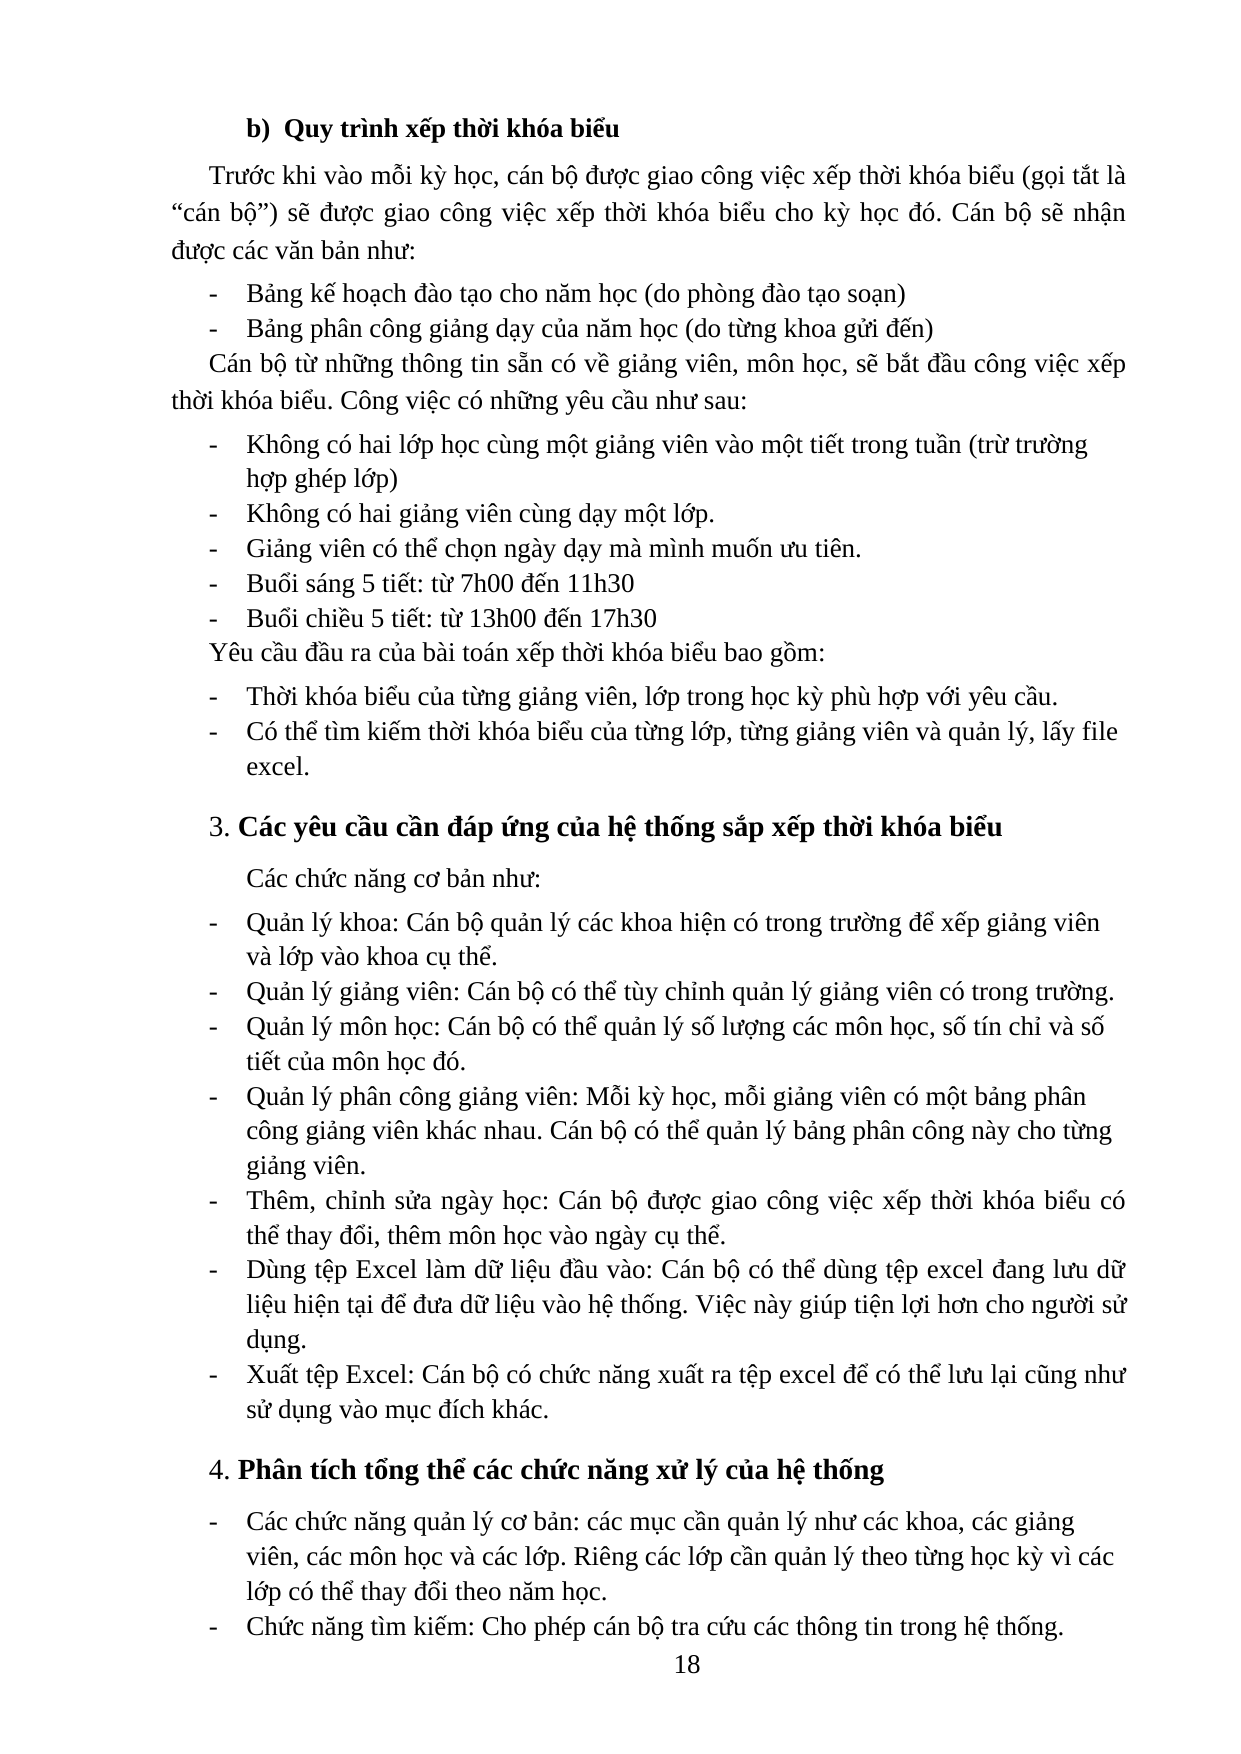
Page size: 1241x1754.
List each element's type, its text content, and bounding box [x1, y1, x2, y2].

text Bảng phân công giảng dạy của năm học (do từng khoa gửi đến) [208, 312, 1128, 343]
subtitle Quy trình xếp thời khóa biểu [246, 112, 1128, 144]
text Bảng kế hoạch đào tạo cho năm học (do phòng đào tạo soạn) [208, 277, 1128, 308]
subtitle Các yêu cầu cần đáp ứng của hệ thống sắp xếp thời khóa biểu [208, 809, 1128, 843]
text Buổi chiều 5 tiết: từ 13h00 đến 17h30 [208, 602, 1128, 633]
subtitle Phân tích tổng thể các chức năng xử lý của hệ thống [208, 1452, 1128, 1486]
text Cán bộ từ những thông tin sẵn có về giảng viên, môn học, sẽ bắt đầu công việc xếp thời khóa biểu. Công việc có những yêu cầu như sau: [171, 347, 1128, 415]
text Có thể tìm kiếm thời khóa biểu của từng lớp, từng giảng viên và quản lý, lấy file excel. [208, 715, 1128, 781]
text Không có hai lớp học cùng một giảng viên vào một tiết trong tuần (trừ trường hợp ghép lớp) [208, 428, 1128, 494]
text Các chức năng cơ bản như: [246, 862, 1128, 893]
text Thời khóa biểu của từng giảng viên, lớp trong học kỳ phù hợp với yêu cầu. [208, 680, 1128, 711]
text Quản lý phân công giảng viên: Mỗi kỳ học, mỗi giảng viên có một bảng phân công giảng viên khác nhau. Cán bộ có thể quản lý bảng phân công này cho từng giảng viên. [208, 1079, 1128, 1180]
text Các chức năng quản lý cơ bản: các mục cần quản lý như các khoa, các giảng viên, các môn học và các lớp. Riêng các lớp cần quản lý theo từng học kỳ vì các lớp có thể thay đổi theo năm học. [208, 1505, 1128, 1606]
text Không có hai giảng viên cùng dạy một lớp. [208, 497, 1128, 528]
text Quản lý môn học: Cán bộ có thể quản lý số lượng các môn học, số tín chỉ và số tiết của môn học đó. [208, 1010, 1128, 1076]
text Trước khi vào mỗi kỳ học, cán bộ được giao công việc xếp thời khóa biểu (gọi tắt là “cán bộ”) sẽ được giao công việc xếp thời khóa biểu cho kỳ học đó. Cán bộ sẽ nhận được các văn bản như: [171, 159, 1128, 265]
text Yêu cầu đầu ra của bài toán xếp thời khóa biểu bao gồm: [171, 636, 1128, 668]
text Quản lý giảng viên: Cán bộ có thể tùy chỉnh quản lý giảng viên có trong trường. [208, 975, 1128, 1006]
text Buổi sáng 5 tiết: từ 7h00 đến 11h30 [208, 567, 1128, 598]
text Quản lý khoa: Cán bộ quản lý các khoa hiện có trong trường để xếp giảng viên và lớp vào khoa cụ thể. [208, 906, 1128, 972]
list Thêm, chỉnh sửa ngày học: Cán bộ được giao công việc xếp thời khóa biểu có thể thay đổi, thêm môn học vào ngày cụ thể. [208, 1184, 1128, 1250]
list Xuất tệp Excel: Cán bộ có chức năng xuất ra tệp excel để có thể lưu lại cũng như sử dụng vào mục đích khác. [208, 1358, 1128, 1424]
list Dùng tệp Excel làm dữ liệu đầu vào: Cán bộ có thể dùng tệp excel đang lưu dữ liệu hiện tại để đưa dữ liệu vào hệ thống. Việc này giúp tiện lợi hơn cho người sử dụng. [208, 1253, 1128, 1354]
text Giảng viên có thể chọn ngày dạy mà mình muốn ưu tiên. [208, 532, 1128, 563]
text Chức năng tìm kiếm: Cho phép cán bộ tra cứu các thông tin trong hệ thống. [208, 1609, 1128, 1641]
